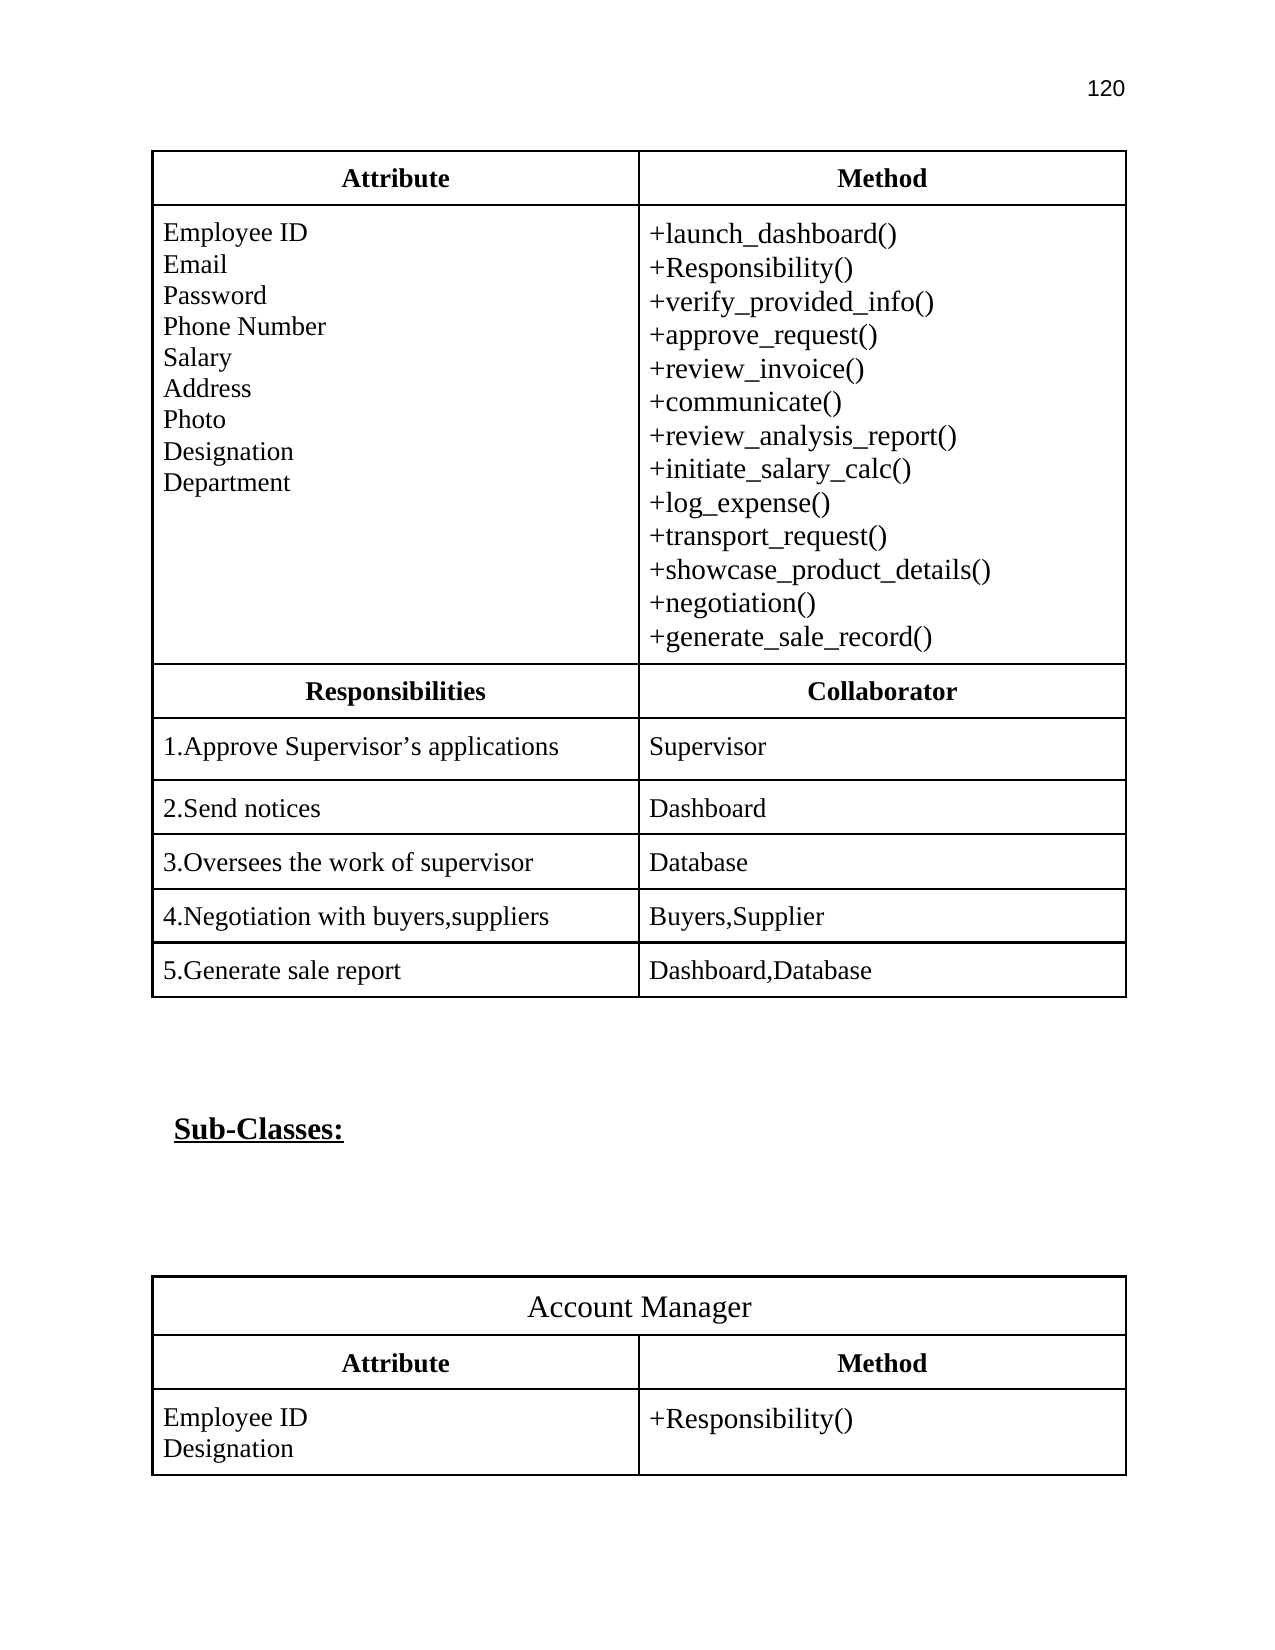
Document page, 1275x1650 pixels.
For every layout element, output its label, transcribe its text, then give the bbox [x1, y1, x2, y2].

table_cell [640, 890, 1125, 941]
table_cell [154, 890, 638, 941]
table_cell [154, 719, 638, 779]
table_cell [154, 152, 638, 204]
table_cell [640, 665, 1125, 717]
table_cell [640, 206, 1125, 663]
text Sub-Classes: [150, 1110, 1125, 1146]
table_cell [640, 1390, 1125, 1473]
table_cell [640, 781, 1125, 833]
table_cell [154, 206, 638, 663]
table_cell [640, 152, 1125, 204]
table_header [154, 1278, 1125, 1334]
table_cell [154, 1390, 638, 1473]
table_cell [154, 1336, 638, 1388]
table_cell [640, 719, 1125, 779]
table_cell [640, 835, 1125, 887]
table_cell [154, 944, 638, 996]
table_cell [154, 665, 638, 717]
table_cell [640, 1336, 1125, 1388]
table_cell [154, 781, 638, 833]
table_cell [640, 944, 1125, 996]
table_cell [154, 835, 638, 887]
